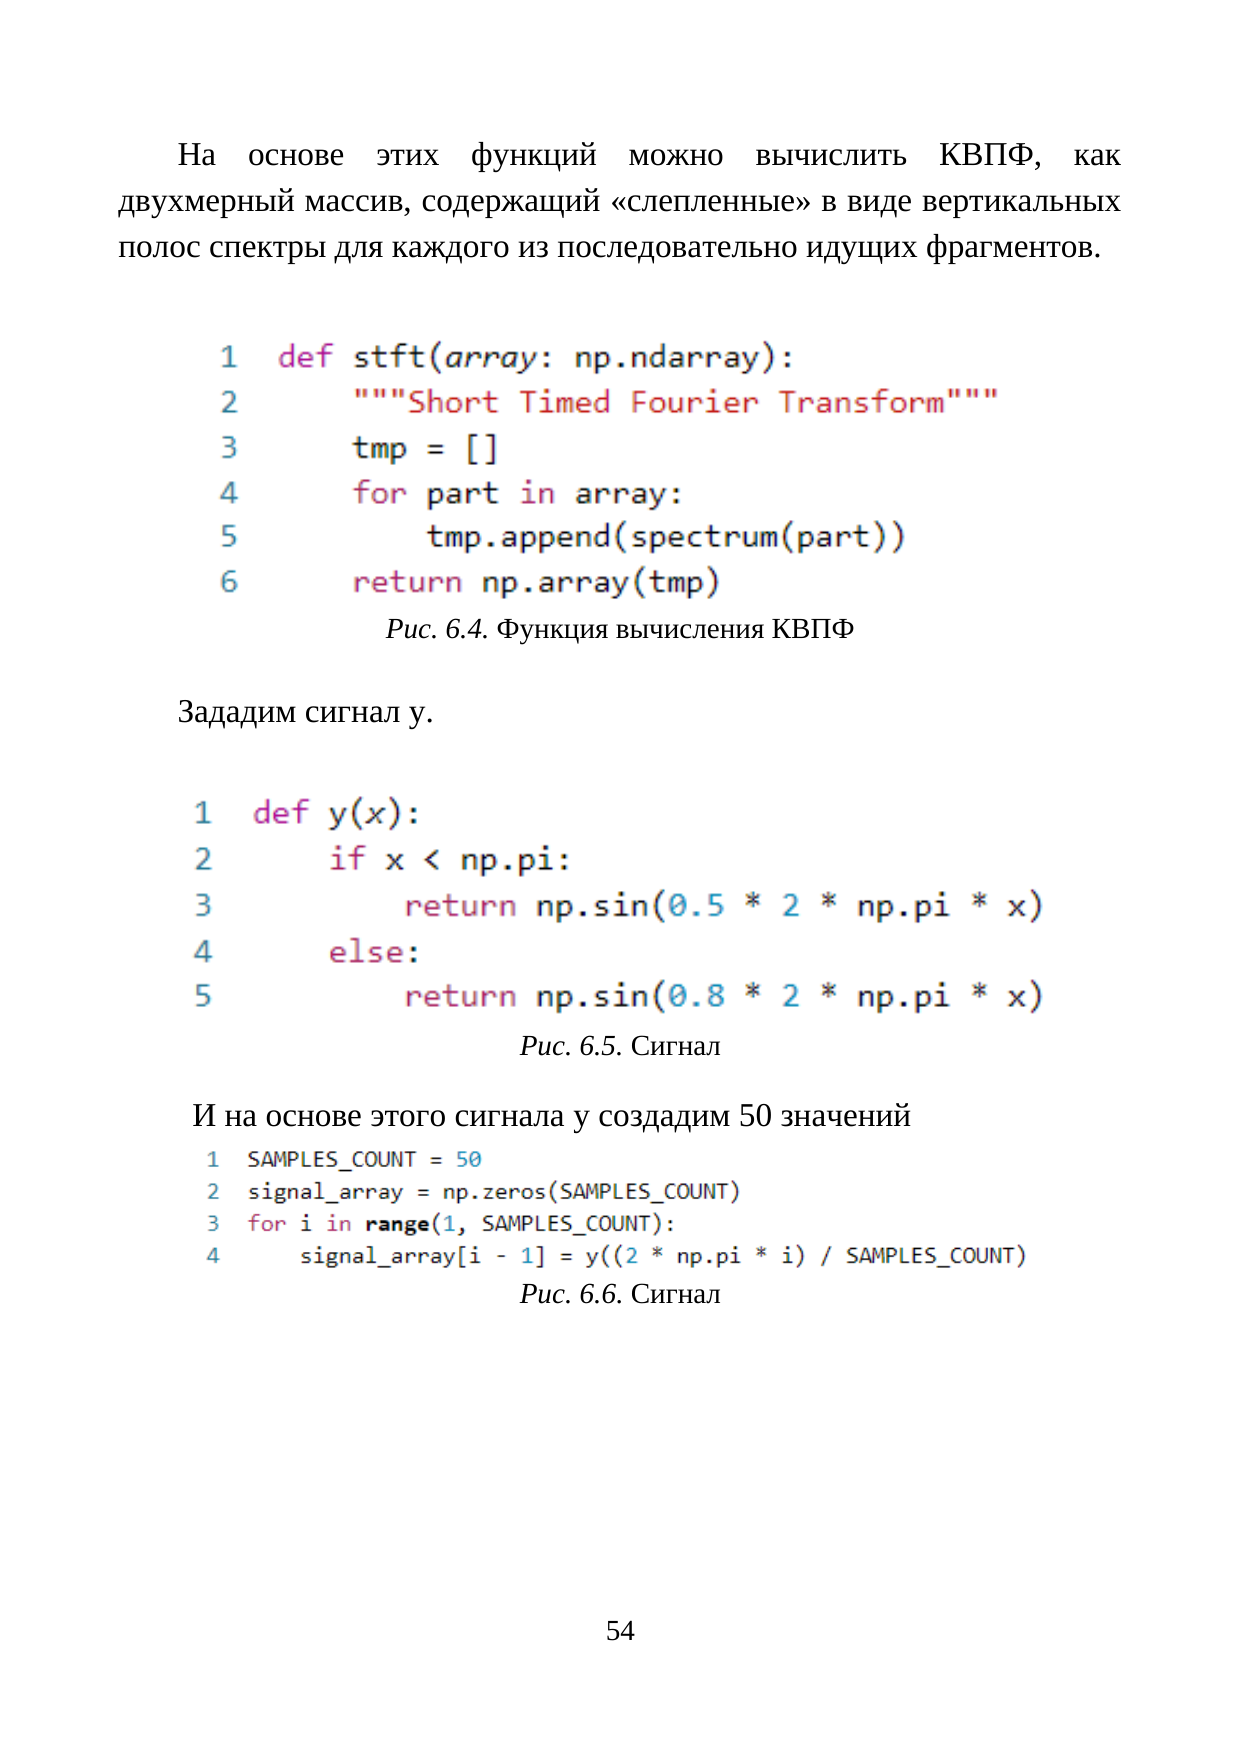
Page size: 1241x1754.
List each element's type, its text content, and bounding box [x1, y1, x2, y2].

text И на основе этого сигнала y создадим 50 значений [118, 1096, 1122, 1134]
text Рис. 6.5. Сигнал [118, 1028, 1122, 1062]
picture [193, 318, 1047, 612]
picture [196, 1141, 1044, 1277]
text Рис. 6.4. Функция вычисления КВПФ [118, 611, 1122, 645]
text Зададим сигнал y. [118, 691, 1122, 729]
text На основе этих функций можно вычислить КВПФ, как двухмерный массив, содержащий «слепленные» в виде вертикальных полос спектры для каждого из последовательно идущих фрагментов. [118, 134, 1122, 265]
text Рис. 6.6. Сигнал [118, 1276, 1122, 1310]
picture [173, 782, 1067, 1029]
